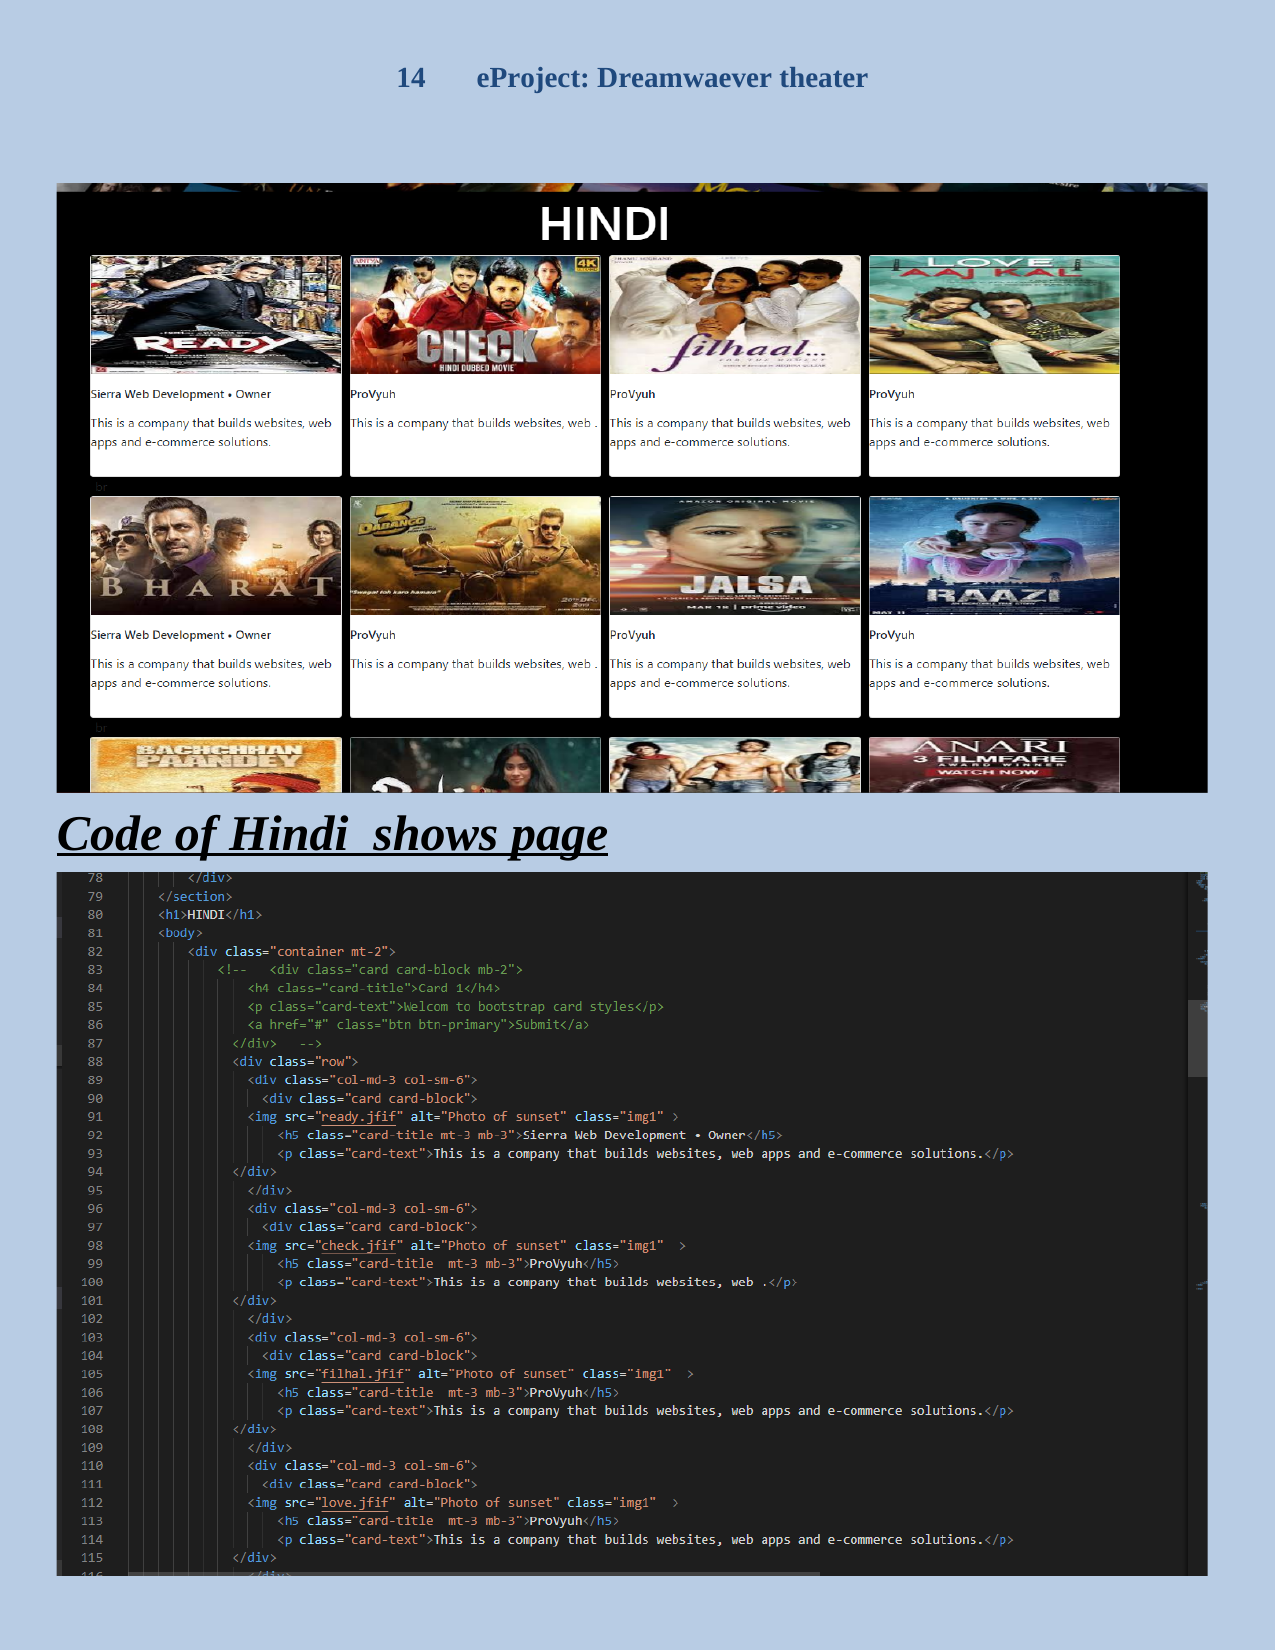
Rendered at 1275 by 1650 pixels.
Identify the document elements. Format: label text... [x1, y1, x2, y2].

text Code of Hindi shows page [57, 804, 1208, 861]
picture [56, 183, 1208, 793]
picture [56, 872, 1208, 1576]
